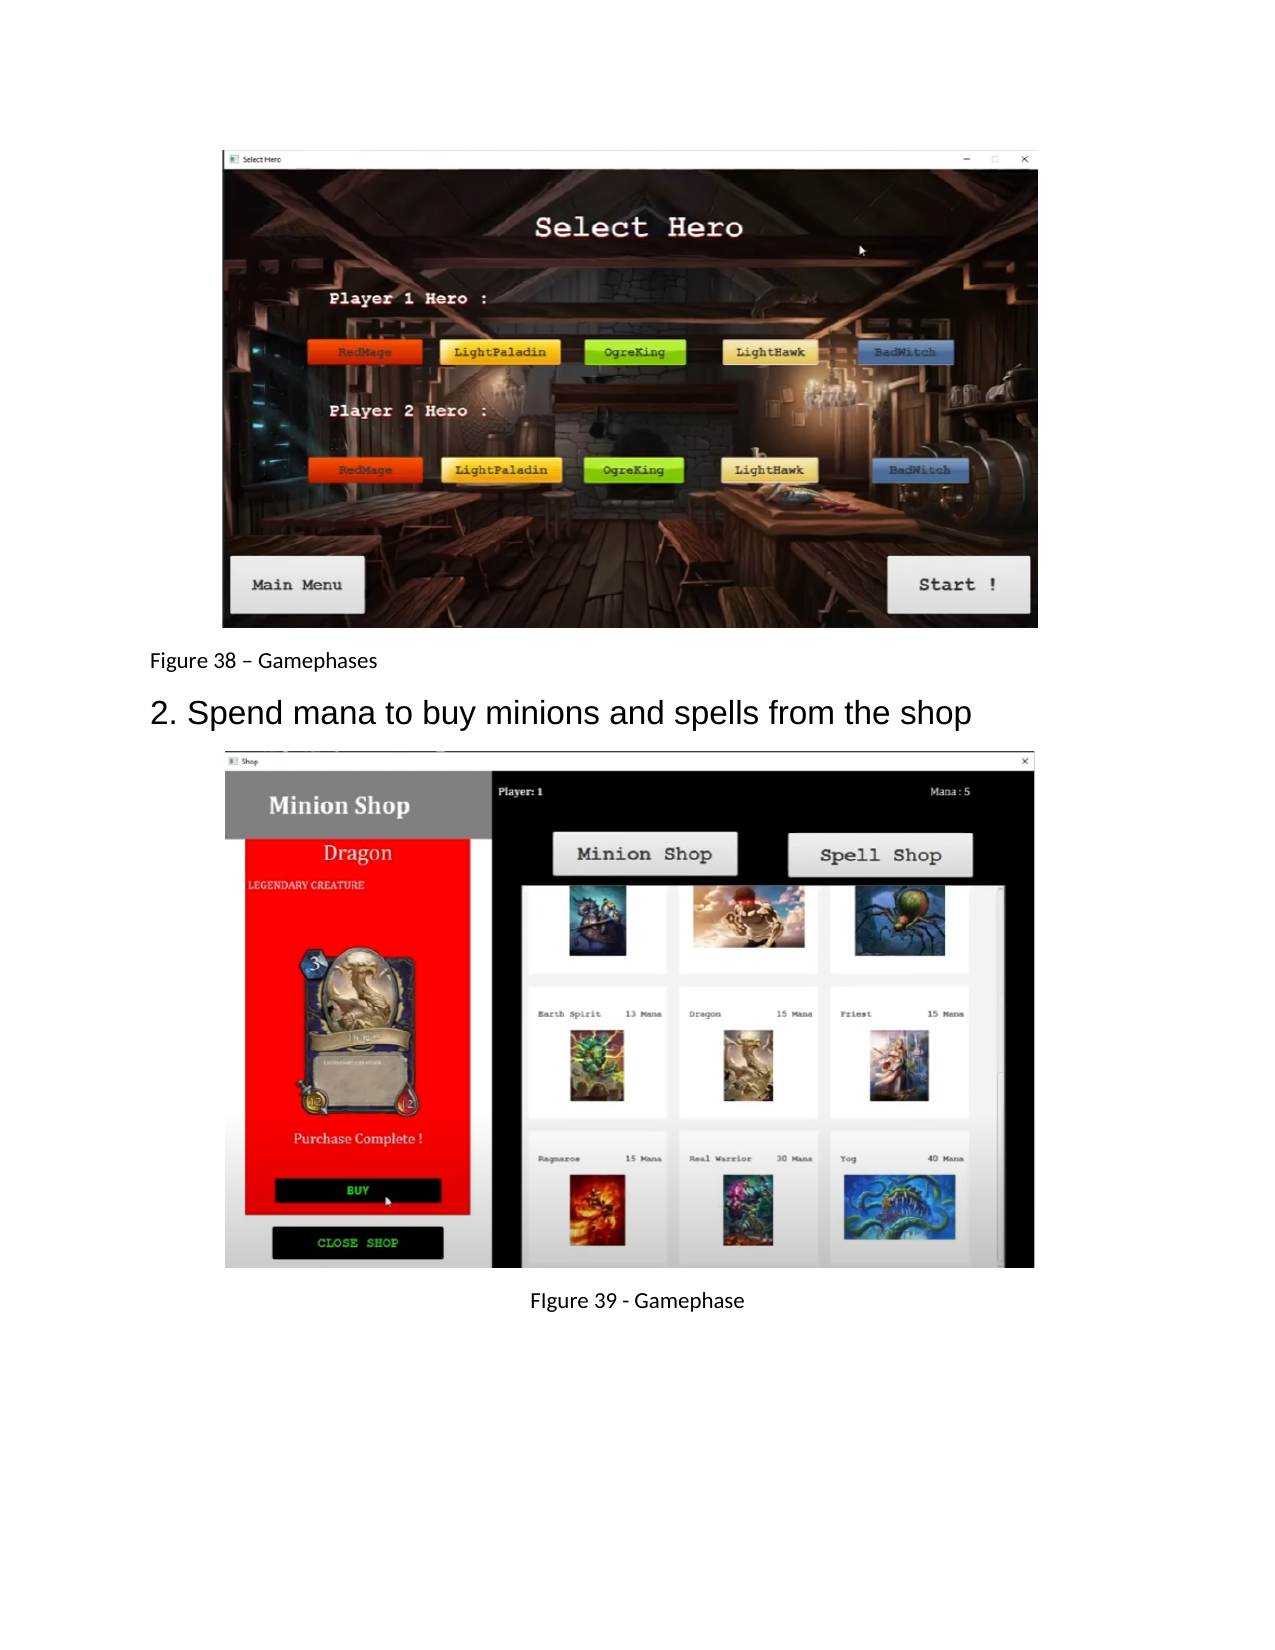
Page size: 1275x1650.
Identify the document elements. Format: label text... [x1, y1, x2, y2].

picture [225, 751, 1035, 1268]
text FIgure 39 - Gamephase [150, 1286, 1125, 1314]
text Figure 38 – Gamephases [150, 646, 1125, 674]
picture [222, 150, 1038, 628]
text 2. Spend mana to buy minions and spells from the shop [150, 693, 1125, 732]
